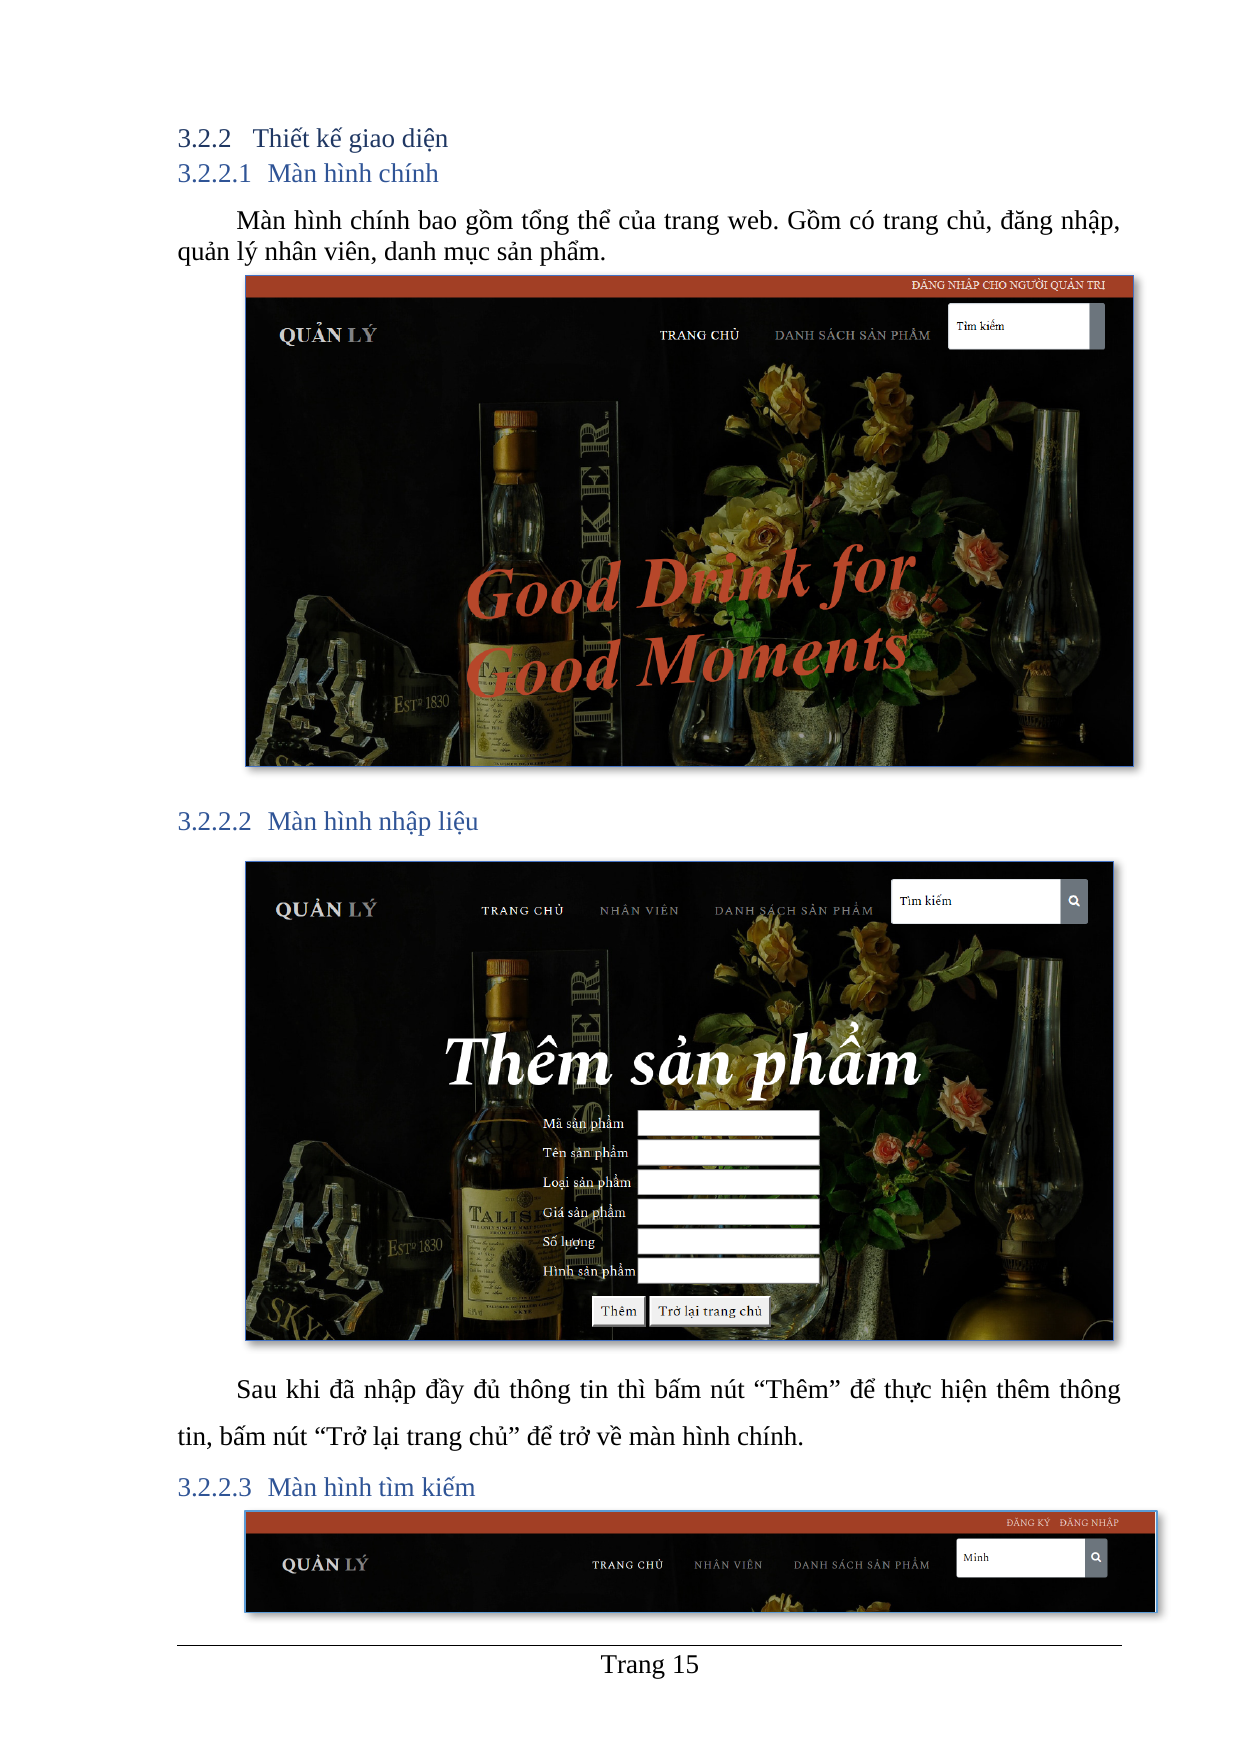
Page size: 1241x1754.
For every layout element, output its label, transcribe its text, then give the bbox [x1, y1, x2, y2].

subtitle Màn hình nhập liệu [177, 805, 1122, 836]
picture [246, 1512, 1156, 1612]
text Sau khi đã nhập đầy đủ thông tin thì bấm nút “Thêm” để thực hiện thêm thông tin, bấm nút “Trở lại trang chủ” để trở về màn hình chính. [177, 1374, 1122, 1451]
subtitle Thiết kế giao diện [177, 122, 1122, 153]
subtitle Màn hình chính [177, 158, 1122, 189]
picture [246, 276, 1133, 766]
picture [246, 862, 1113, 1340]
subtitle Màn hình tìm kiếm [177, 1471, 1122, 1502]
text Màn hình chính bao gồm tổng thể của trang web. Gồm có trang chủ, đăng nhập, quản lý nhân viên, danh mục sản phẩm. [177, 204, 1122, 267]
